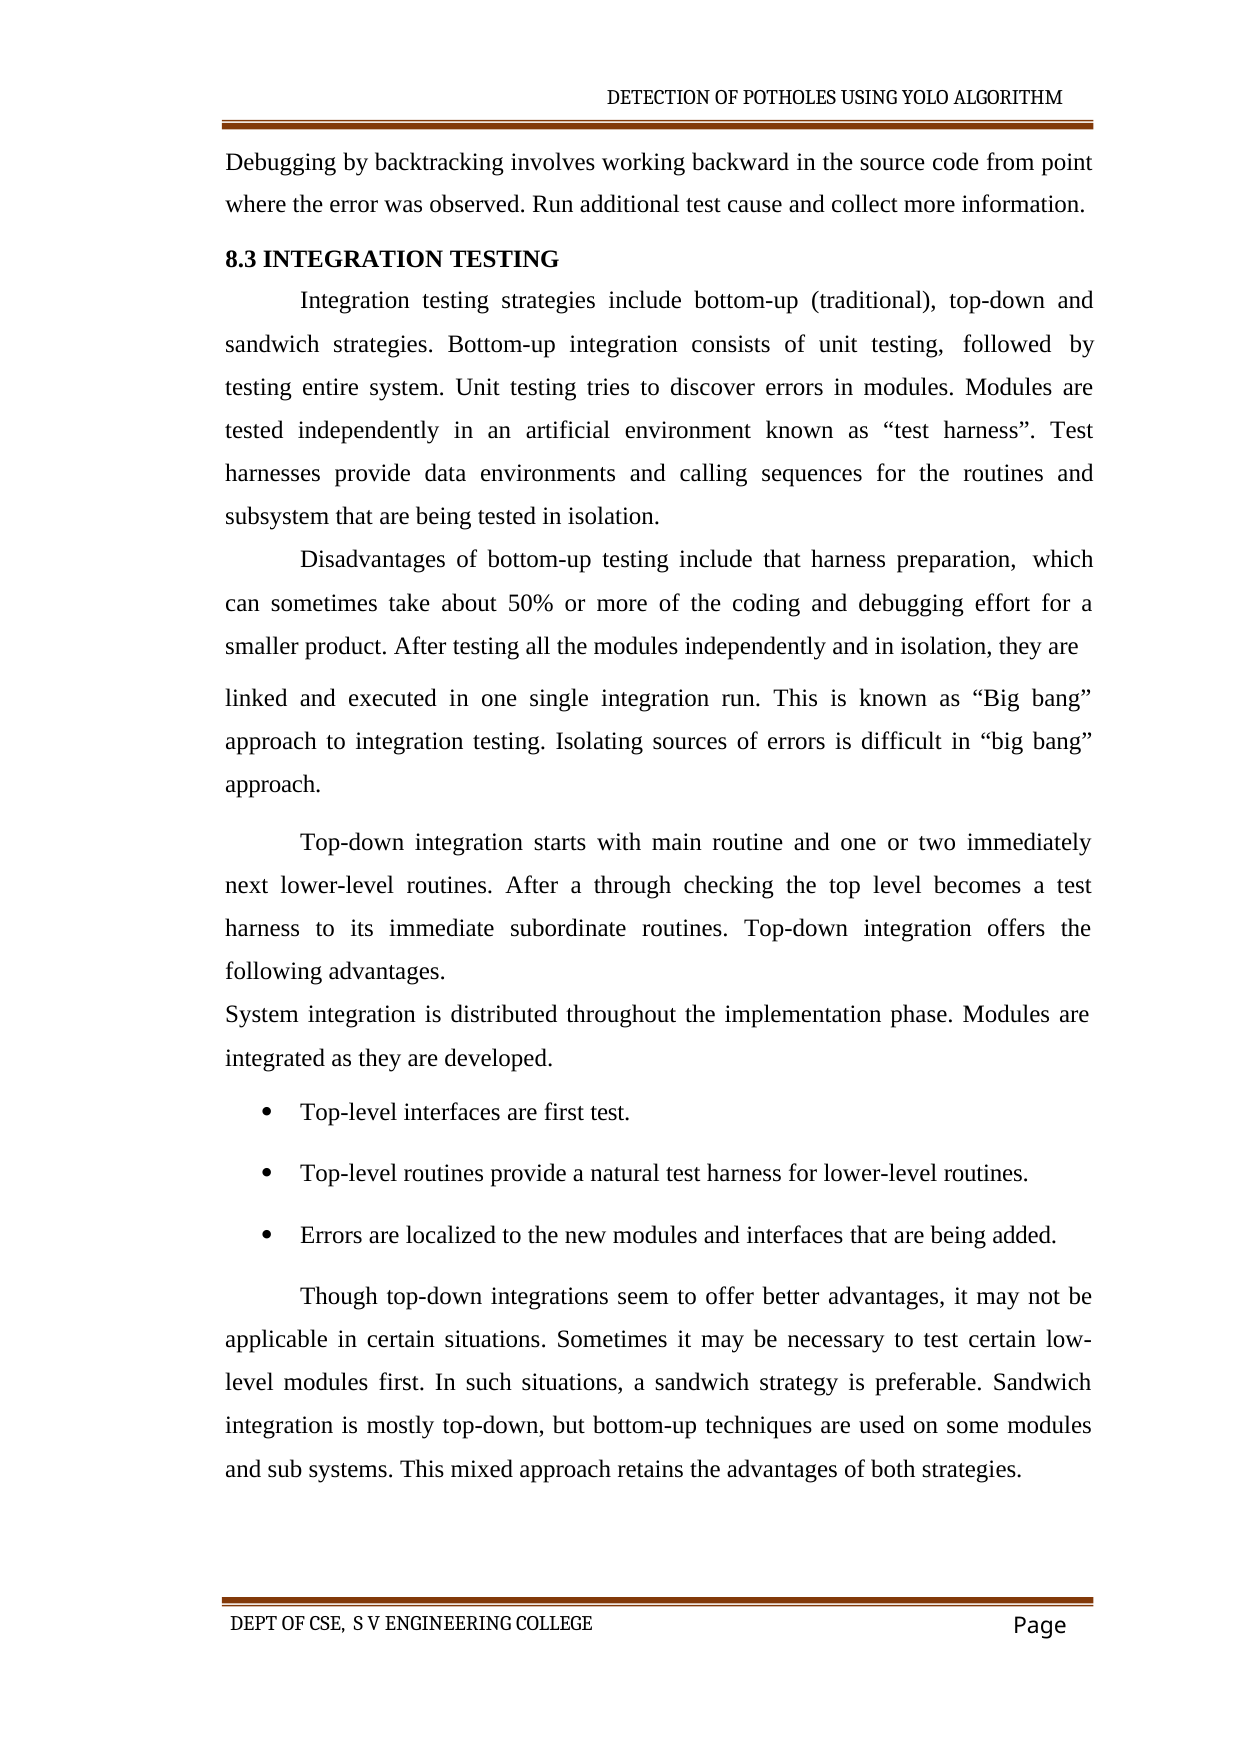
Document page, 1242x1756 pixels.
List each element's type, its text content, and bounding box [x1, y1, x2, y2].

text Disadvantages of bottom-up testing include that harness preparation, which can sometimes take about 50% or more of the coding and debugging effort for a smaller product. After testing all the modules independently and in isolation, they are [225, 544, 1093, 659]
text linked and executed in one single integration run. This is known as “Big bang” approach to integration testing. Isolating sources of errors is difficult in “big bang” approach. [225, 683, 1093, 798]
text System integration is distributed throughout the implementation phase. Modules are integrated as they are developed. [225, 999, 1090, 1072]
text Integration testing strategies include bottom-up (traditional), top-down and sandwich strategies. Bottom-up integration consists of unit testing, followed by testing entire system. Unit testing tries to discover errors in modules. Modules are tested independently in an artificial environment known as “test harness”. Test harnesses provide data environments and calling sequences for the routines and subsystem that are being tested in isolation. [225, 286, 1094, 530]
list Top-level routines provide a natural test harness for lower-level routines. [262, 1158, 1110, 1187]
subtitle INTEGRATION TESTING [225, 244, 1110, 273]
text Top-down integration starts with main routine and one or two immediately next lower-level routines. After a through checking the top level becomes a test harness to its immediate subordinate routines. Top-down integration offers the following advantages. [225, 827, 1093, 985]
list Errors are localized to the new modules and interfaces that are being added. [262, 1220, 1110, 1249]
text Though top-down integrations seem to offer better advantages, it may not be applicable in certain situations. Sometimes it may be necessary to test certain low- level modules first. In such situations, a sandwich strategy is preferable. Sandwich integration is mostly top-down, but bottom-up techniques are used on some modules and sub systems. This mixed approach retains the advantages of both strategies. [225, 1281, 1093, 1482]
text Debugging by backtracking involves working backward in the source code from point where the error was observed. Run additional test cause and collect more information. [225, 147, 1092, 218]
list Top-level interfaces are first test. [262, 1097, 1110, 1126]
